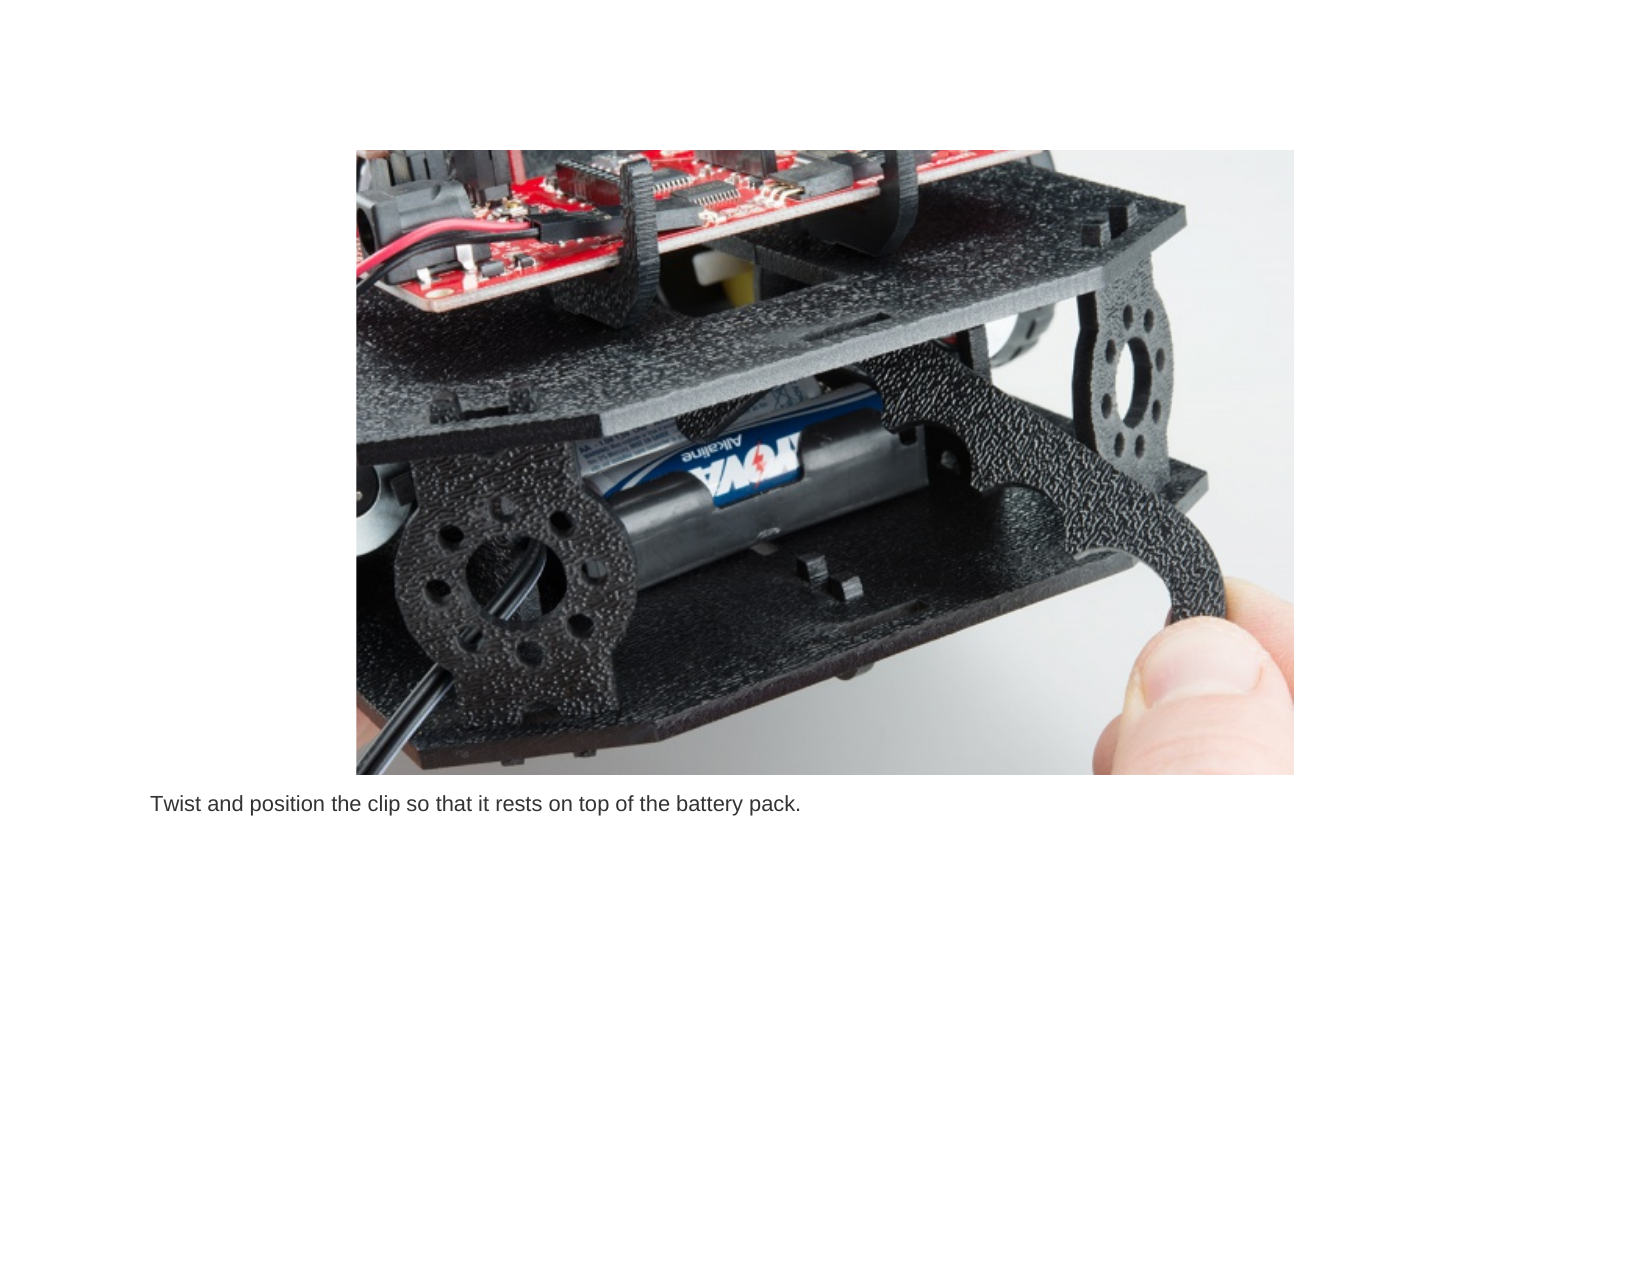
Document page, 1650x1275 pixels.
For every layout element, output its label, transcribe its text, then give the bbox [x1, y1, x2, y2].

picture [356, 150, 1294, 775]
text Twist and position the clip so that it rests on top of the battery pack. [150, 791, 1500, 816]
